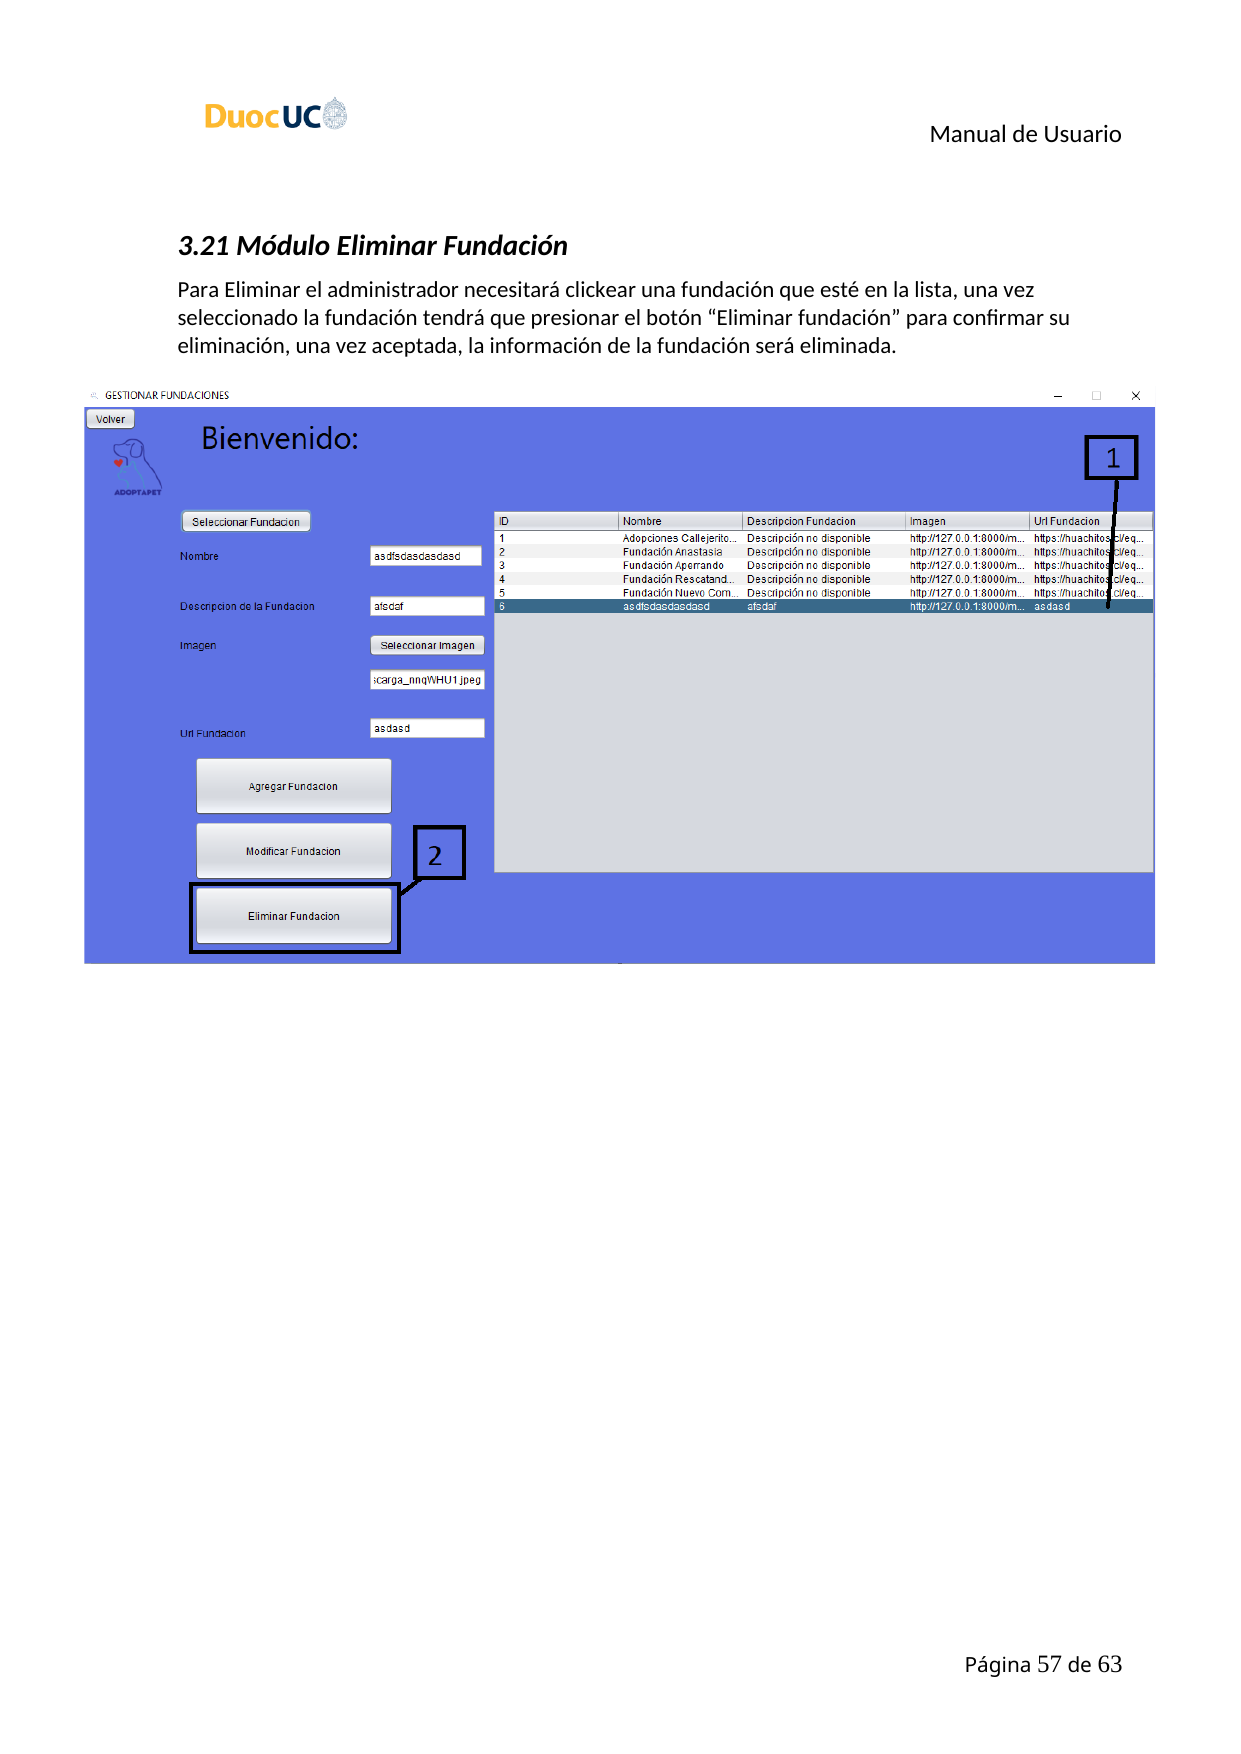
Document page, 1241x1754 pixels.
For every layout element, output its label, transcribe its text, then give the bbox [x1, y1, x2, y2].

subtitle 3.21 Módulo Eliminar Fundación [177, 227, 1122, 262]
picture [198, 93, 352, 132]
picture [84, 386, 1156, 964]
text Para Eliminar el administrador necesitará clickear una fundación que esté en la lista, una vez seleccionado la fundación tendrá que presionar el botón “Eliminar fundación” para confirmar su eliminación, una vez aceptada, la información de la fundación será eliminada. [177, 275, 1122, 359]
